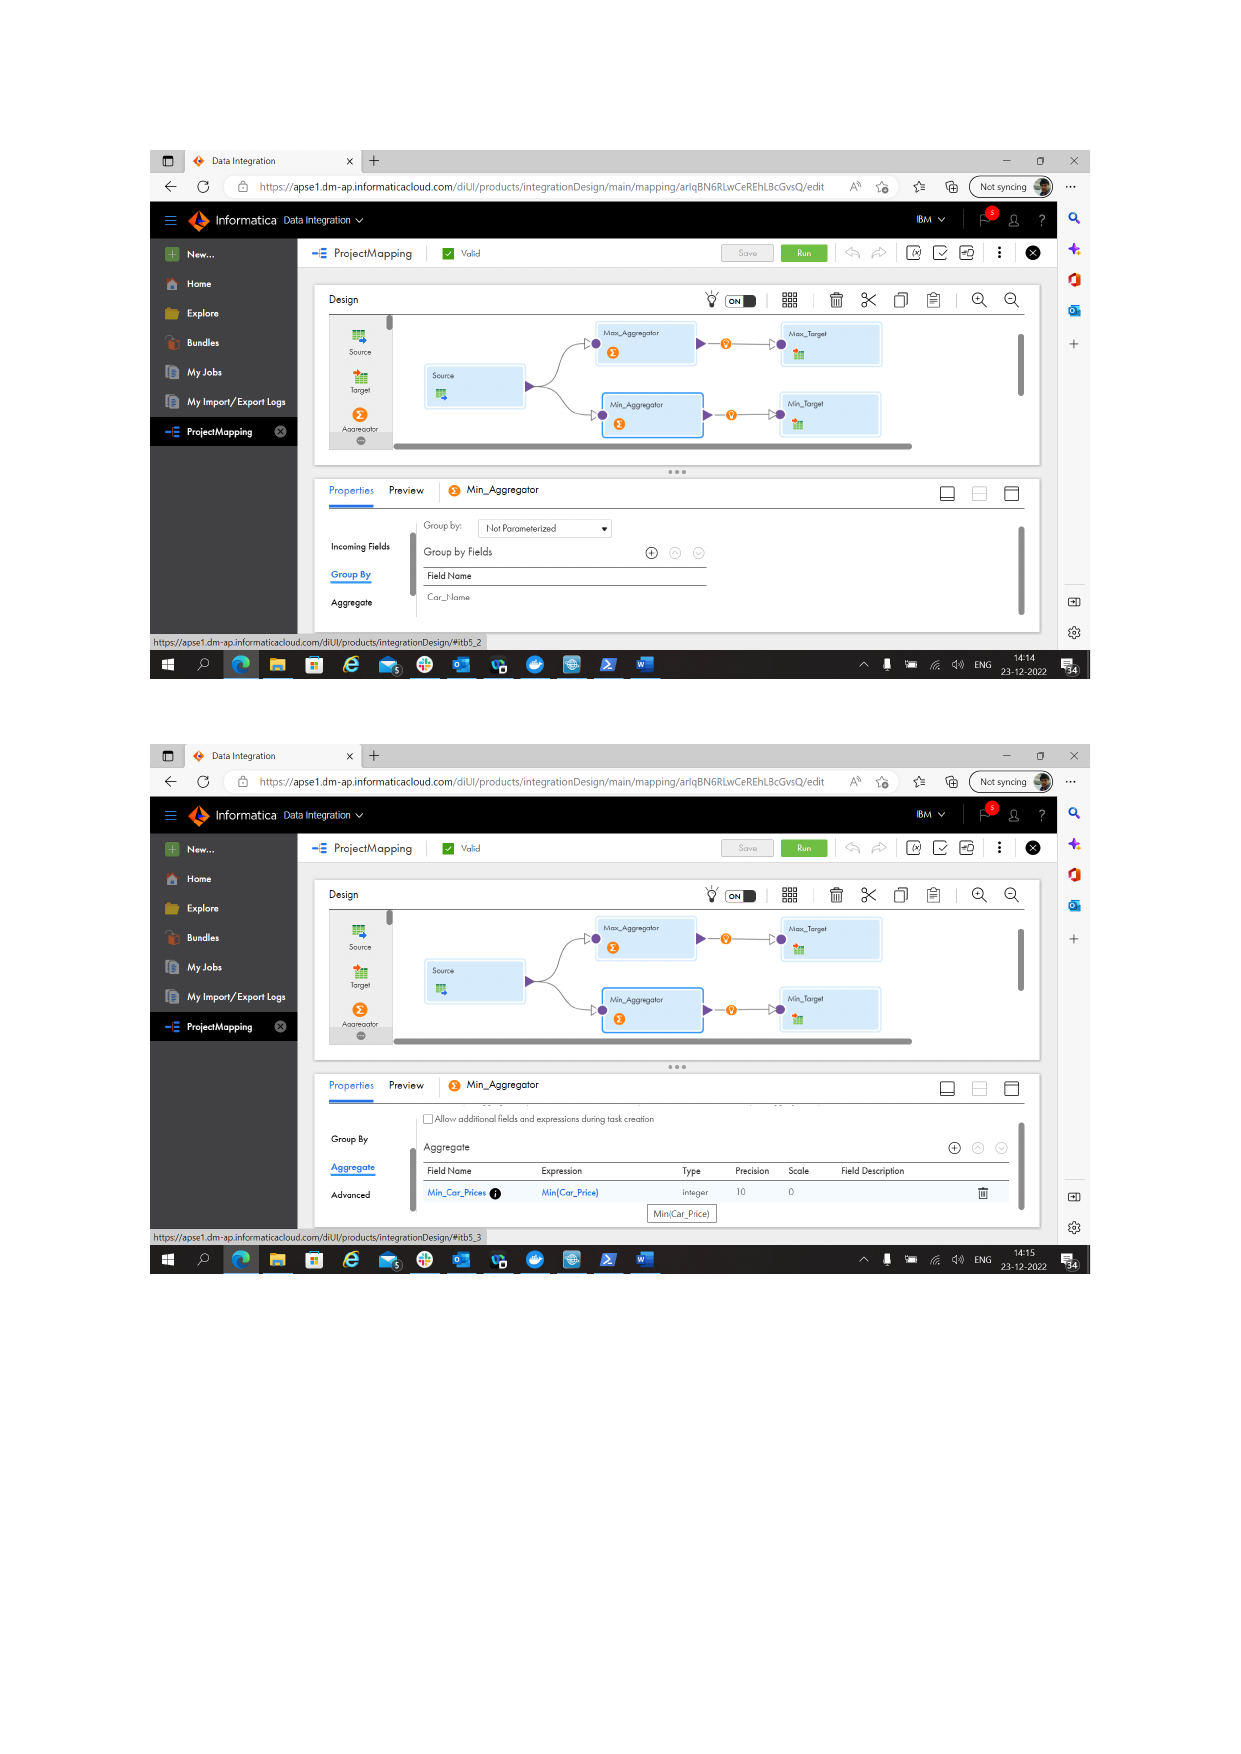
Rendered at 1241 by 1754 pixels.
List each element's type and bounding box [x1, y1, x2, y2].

picture [150, 744, 1091, 1274]
picture [150, 150, 1091, 679]
